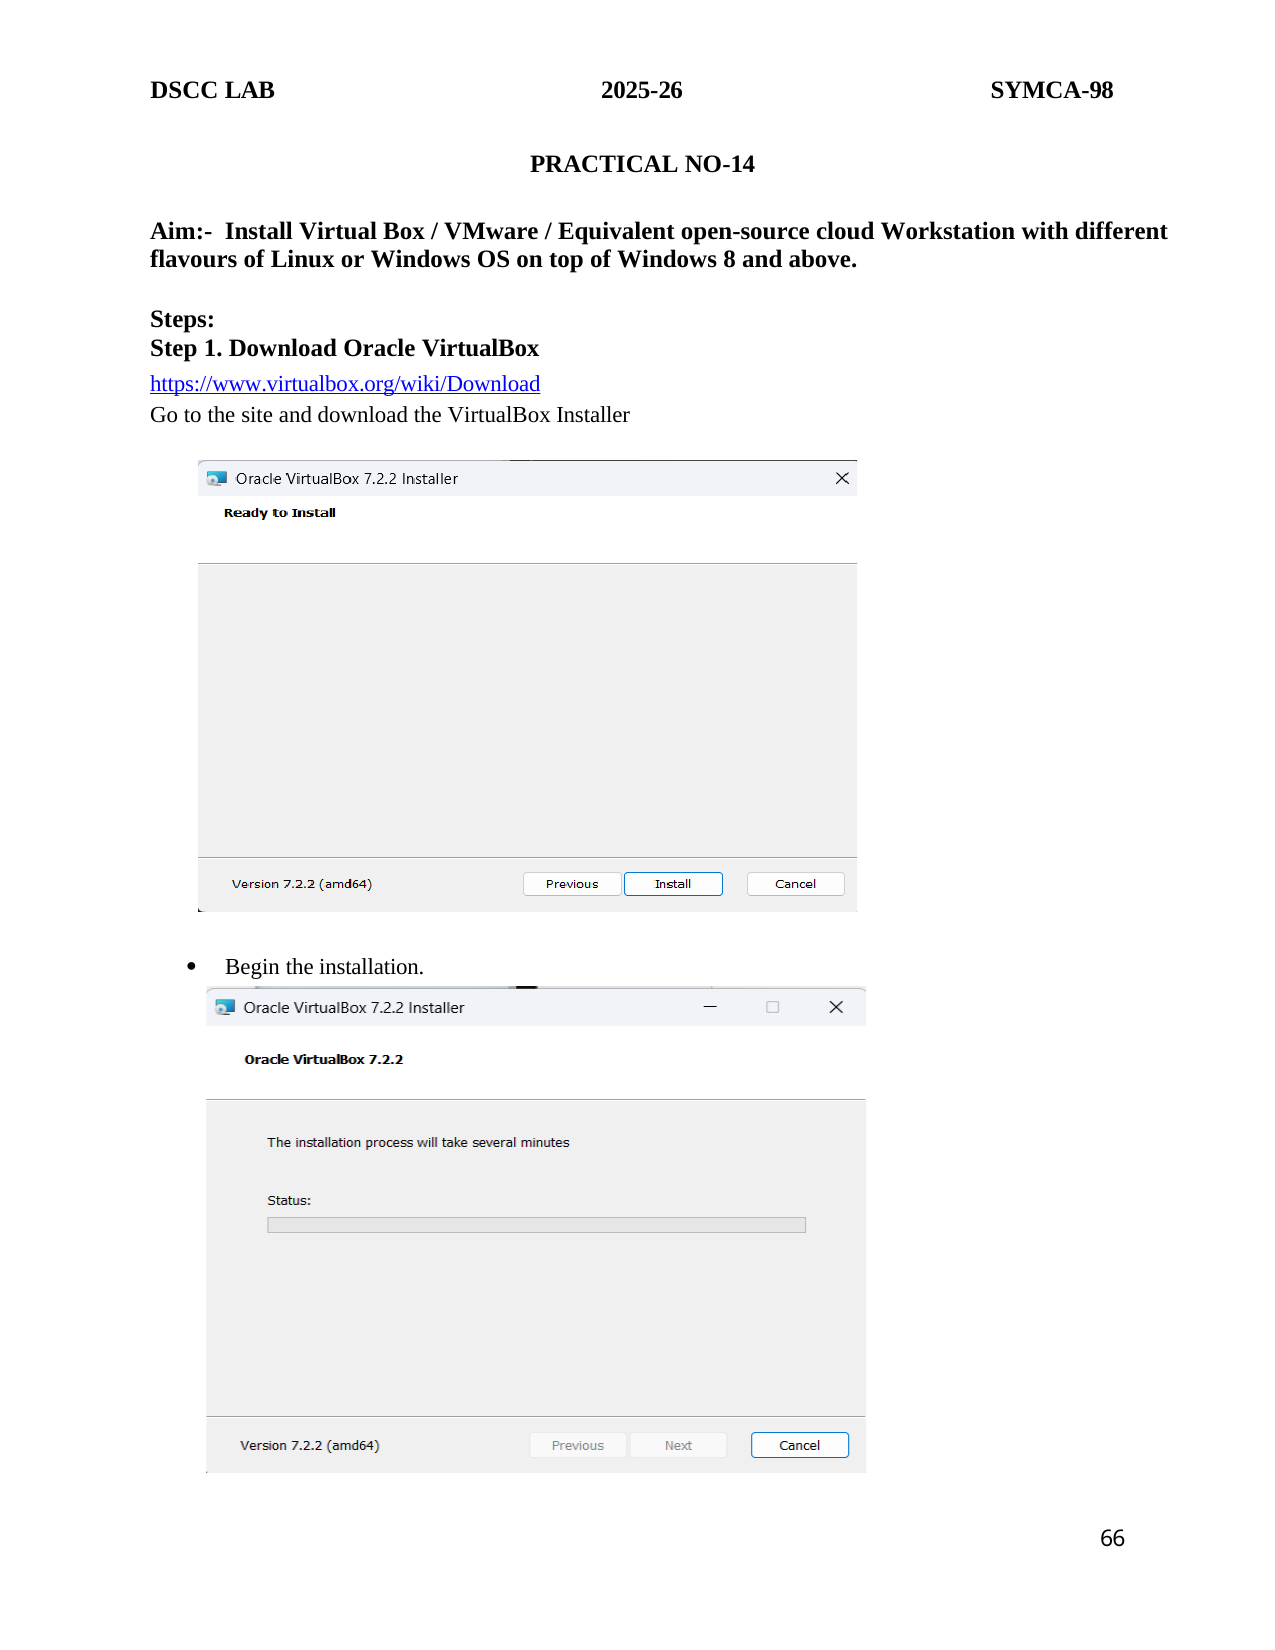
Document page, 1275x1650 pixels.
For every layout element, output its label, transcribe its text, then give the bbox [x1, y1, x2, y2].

text Go to the site and download the VirtualBox Installer [150, 401, 1172, 427]
subtitle PRACTICAL NO-14 [148, 149, 1137, 177]
text https://www.virtualbox.org/wiki/Download [150, 370, 1172, 397]
subtitle Steps: [150, 304, 1172, 333]
subtitle Step 1. Download Oracle VirtualBox [150, 333, 1001, 362]
list Begin the installation. [187, 953, 1172, 979]
picture [206, 986, 867, 1473]
subtitle Aim:- Install Virtual Box / VMware / Equivalent open-source cloud Workstation with different flavours of Linux or Windows OS on top of Windows 8 and above. [150, 216, 1172, 273]
picture [198, 460, 858, 912]
